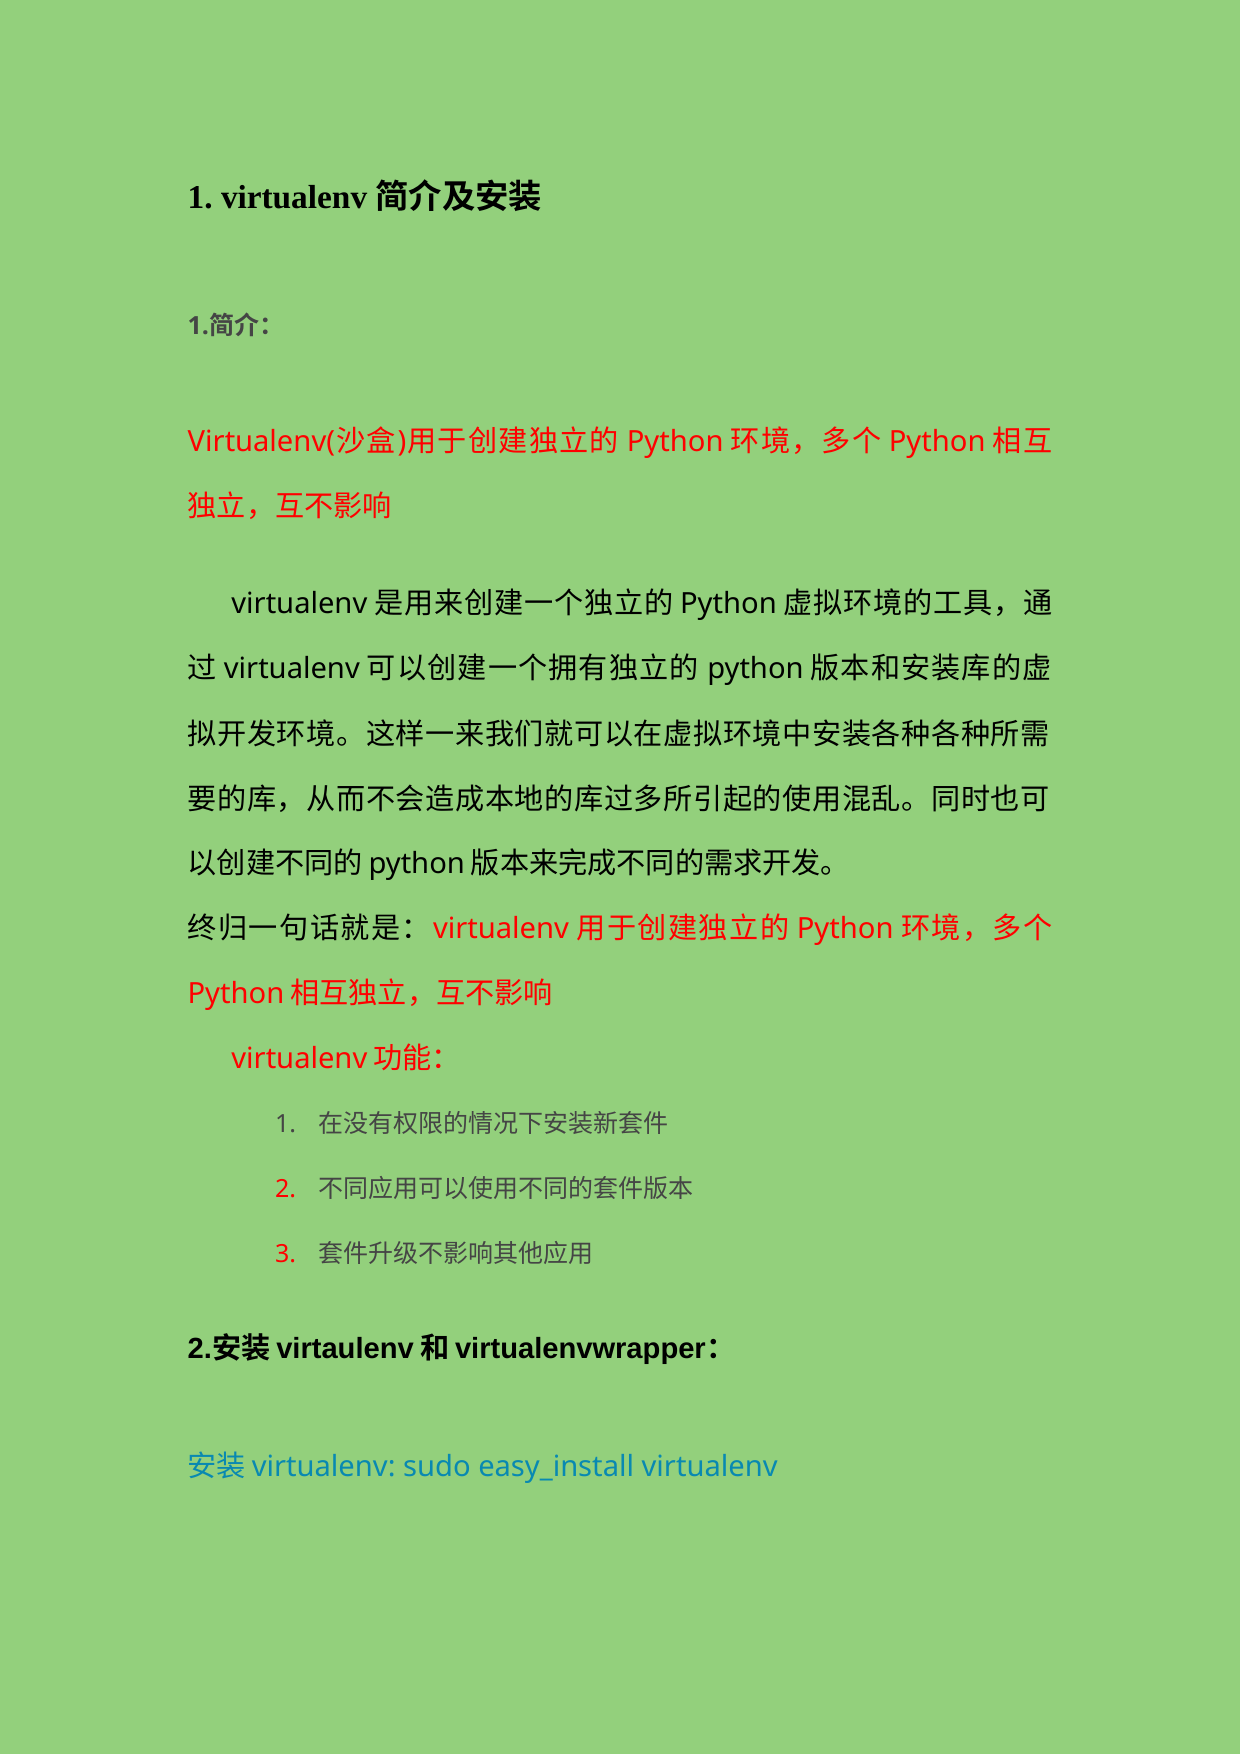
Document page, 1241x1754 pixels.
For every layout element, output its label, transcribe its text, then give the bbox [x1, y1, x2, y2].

list 在没有权限的情况下安装新套件 [275, 1089, 1053, 1154]
subtitle 1.简介： [187, 291, 1053, 356]
text Virtualenv(沙盒)用于创建独立的Python环境，多个Python相互独立，互不影响 [187, 406, 1053, 536]
list 不同应用可以使用不同的套件版本 [275, 1154, 1053, 1219]
text 安装virtualenv: sudo easy_install virtualenv [187, 1431, 1053, 1496]
text virtualenv功能： [187, 1024, 1053, 1089]
subtitle 2.安装virtaulenv和virtualenvwrapper： [187, 1313, 1053, 1378]
list 套件升级不影响其他应用 [275, 1219, 1053, 1284]
text 终归一句话就是：virtualenv用于创建独立的Python环境，多个Python相互独立，互不影响 [187, 894, 1053, 1024]
subtitle 1. virtualenv 简介及安装 [187, 162, 1053, 227]
text virtualenv是用来创建一个独立的Python虚拟环境的工具，通过virtualenv可以创建一个拥有独立的python版本和安装库的虚拟开发环境。这样一来我们就可以在虚拟环境中安装各种各种所需要的库，从而不会造成本地的库过多所引起的使用混乱。同时也可以创建不同的python版本来完成不同的需求开发。 [187, 569, 1053, 894]
